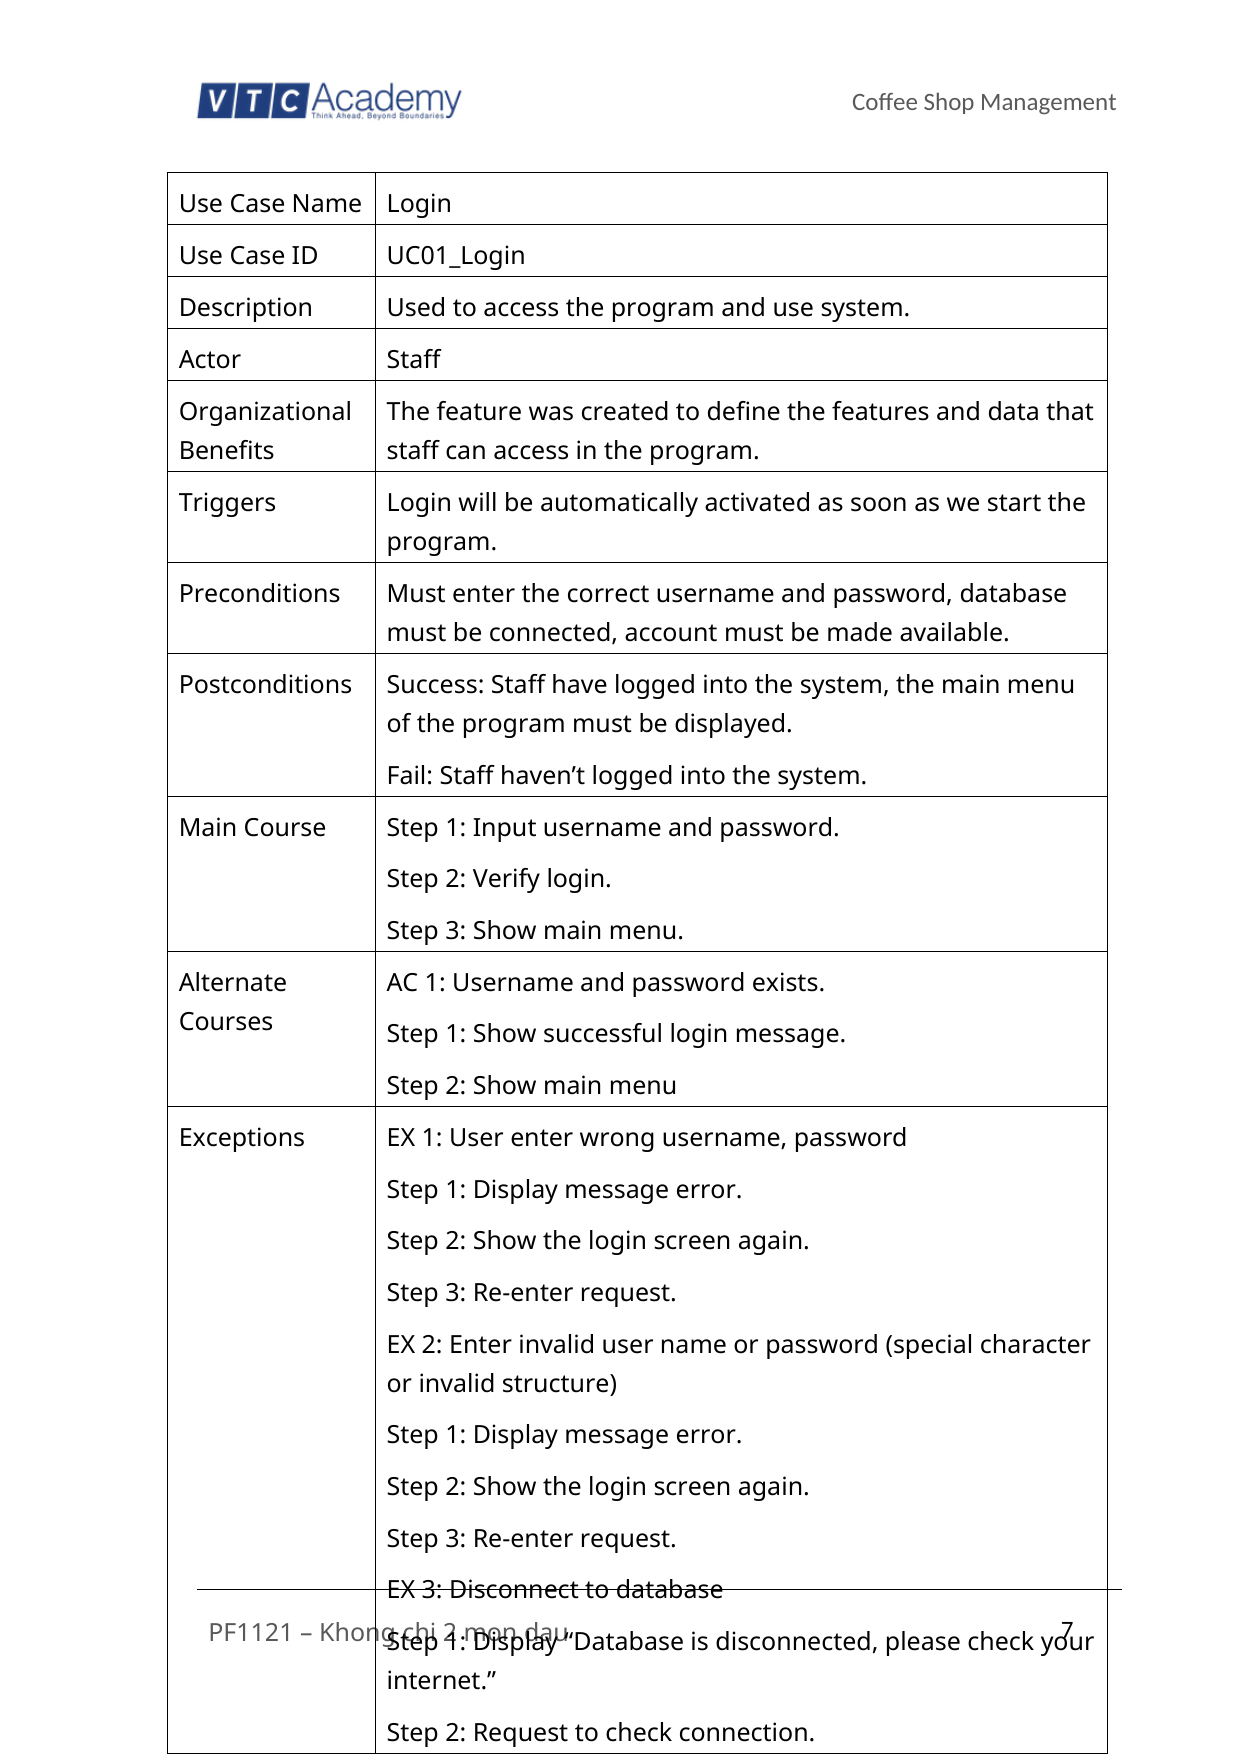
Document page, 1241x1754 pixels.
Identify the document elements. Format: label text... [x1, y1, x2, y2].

table_cell Organizational Benefits [168, 381, 375, 471]
table_cell The feature was created to define the features and data that staff can access in the program. [376, 381, 1107, 471]
table_cell Staff [376, 329, 1107, 380]
table_cell Preconditions [168, 563, 375, 653]
table_cell Main Course [168, 797, 375, 951]
table_cell UC01_Login [376, 225, 1107, 276]
table_cell AC 1: Username and password exists. Step 1: Show successful login message. Step 2: Show main menu [376, 952, 1107, 1106]
picture [188, 75, 471, 128]
table_header Use Case Name [168, 173, 375, 224]
table_cell Step 1: Input username and password. Step 2: Verify login. Step 3: Show main menu. [376, 797, 1107, 951]
table_cell Description [168, 277, 375, 328]
table_cell Use Case ID [168, 225, 375, 276]
table_cell Login will be automatically activated as soon as we start the program. [376, 472, 1107, 562]
table_cell Actor [168, 329, 375, 380]
table_cell Postconditions [168, 654, 375, 796]
table_cell Used to access the program and use system. [376, 277, 1107, 328]
table_header Login [376, 173, 1107, 224]
table_cell EX 1: User enter wrong username, password Step 1: Display message error. Step 2: Show the login screen again. Step 3: Re-enter request. EX 2: Enter invalid user name or password (special character or invalid structure) Step 1: Display message error. Step 2: Show the login screen again. Step 3: Re-enter request. EX 3: Disconnect to database Step 1: Display “Database is disconnected, please check your internet.” Step 2: Request to check connection. [376, 1107, 1107, 1753]
table_cell Exceptions [168, 1107, 375, 1753]
table_cell Alternate Courses [168, 952, 375, 1106]
table_cell Success: Staff have logged into the system, the main menu of the program must be displayed. Fail: Staff haven’t logged into the system. [376, 654, 1107, 796]
table_cell Triggers [168, 472, 375, 562]
table_cell Must enter the correct username and password, database must be connected, account must be made available. [376, 563, 1107, 653]
